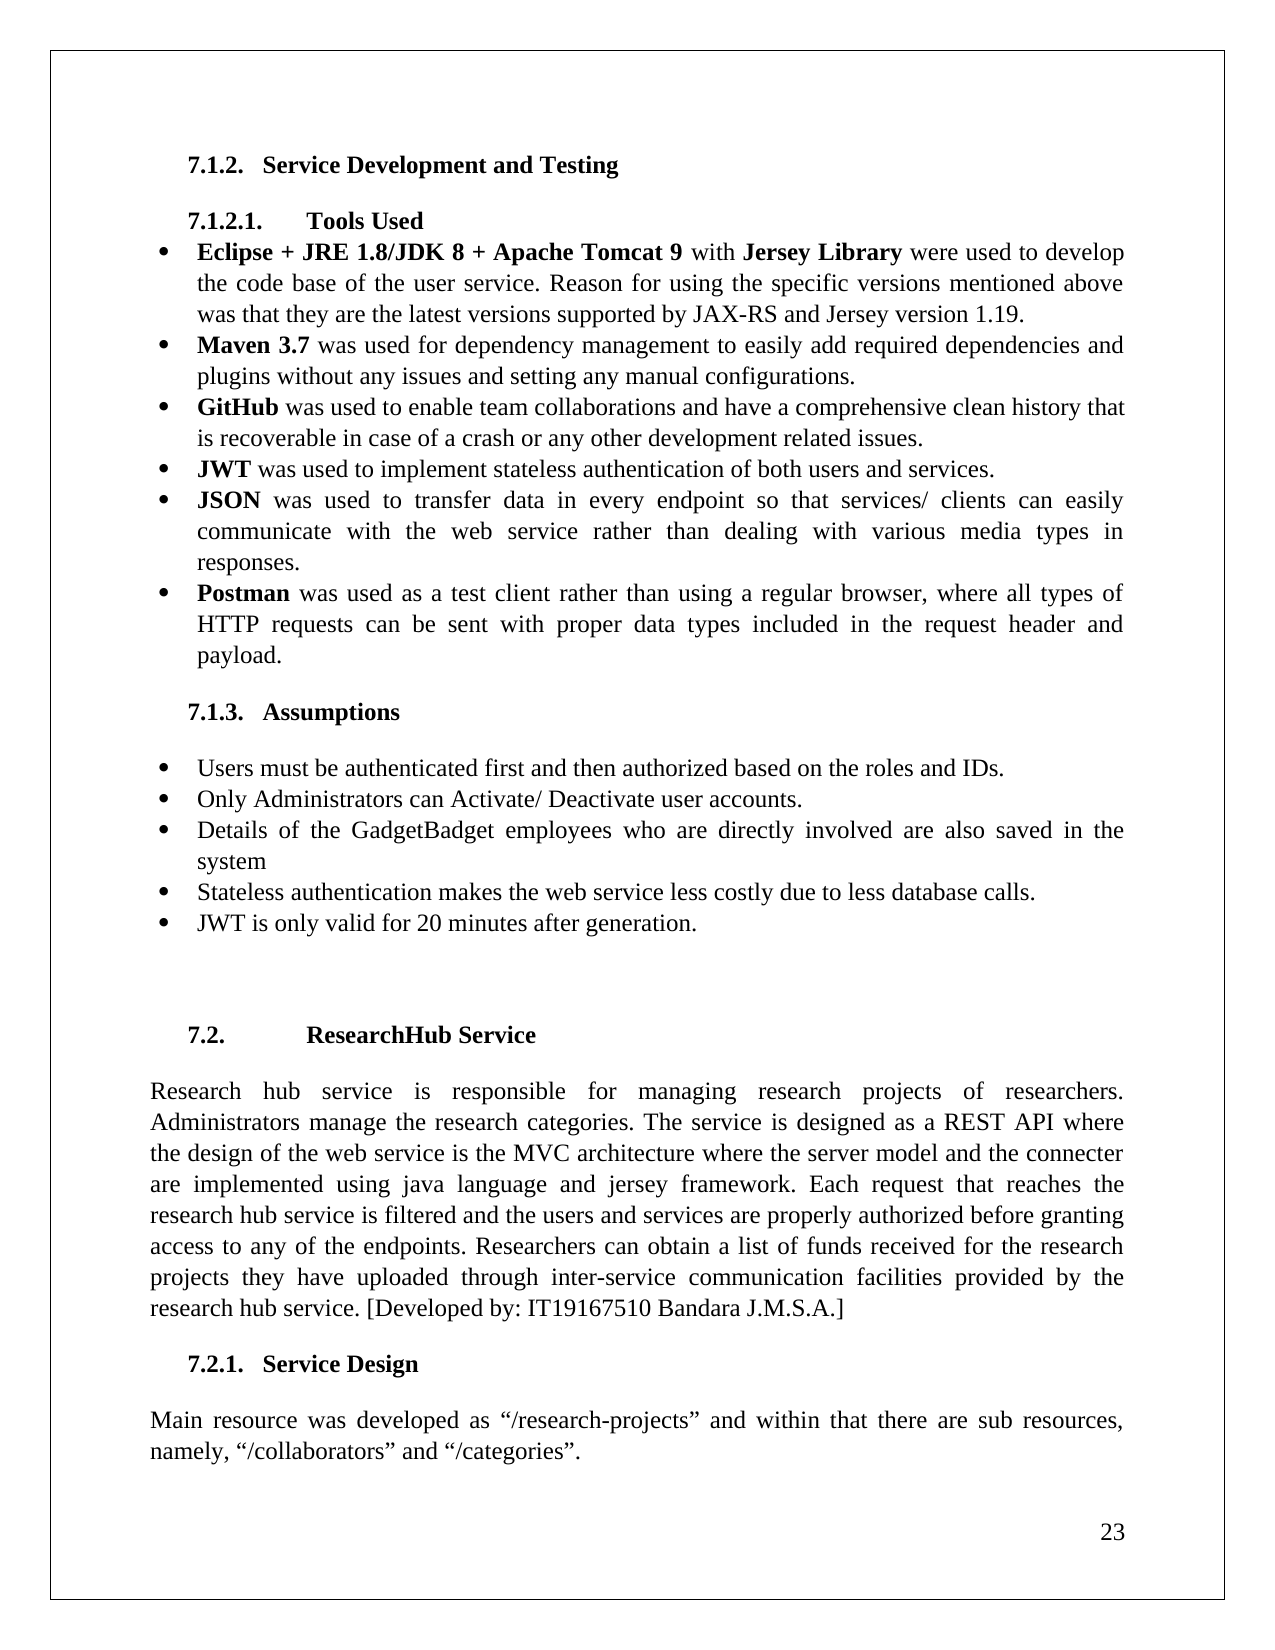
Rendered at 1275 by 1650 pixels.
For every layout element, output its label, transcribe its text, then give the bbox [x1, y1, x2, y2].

list JSON was used to transfer data in every endpoint so that services/ clients can easily communicate with the web service rather than dealing with various media types in responses. [159, 485, 1125, 576]
subtitle Service Development and Testing [187, 150, 1125, 179]
list Eclipse + JRE 1.8/JDK 8 + Apache Tomcat 9 with Jersey Library were used to develop the code base of the user service. Reason for using the specific versions mentioned above was that they are the latest versions supported by JAX-RS and Jersey version 1.19. [159, 237, 1125, 328]
list Only Administrators can Activate/ Deactivate user accounts. [159, 784, 1125, 812]
list Tools Used [187, 206, 1125, 235]
list Users must be authenticated first and then authorized based on the roles and IDs. [159, 753, 1125, 781]
subtitle Assumptions [187, 697, 1125, 725]
list Maven 3.7 was used for dependency management to easily add required dependencies and plugins without any issues and setting any manual configurations. [159, 330, 1125, 390]
list Details of the GadgetBadget employees who are directly involved are also saved in the system [159, 815, 1125, 874]
subtitle Service Design [187, 1349, 1125, 1378]
list GitHub was used to enable team collaborations and have a comprehensive clean history that is recoverable in case of a crash or any other development related issues. [159, 392, 1125, 452]
list Postman was used as a test client rather than using a regular browser, where all types of HTTP requests can be sent with proper data types included in the request header and payload. [159, 578, 1125, 669]
subtitle ResearchHub Service [187, 1020, 1125, 1049]
text Research hub service is responsible for managing research projects of researchers. Administrators manage the research categories. The service is designed as a REST API where the design of the web service is the MVC architecture where the server model and the connecter are implemented using java language and jersey framework. Each request that reaches the research hub service is filtered and the users and services are properly authorized before granting access to any of the endpoints. Researchers can obtain a list of funds received for the research projects they have uploaded through inter-service communication facilities provided by the research hub service. [Developed by: IT19167510 Bandara J.M.S.A.] [150, 1076, 1125, 1322]
list JWT was used to implement stateless authentication of both users and services. [159, 454, 1125, 483]
text Main resource was developed as “/research-projects” and within that there are sub resources, namely, “/collaborators” and “/categories”. [150, 1405, 1125, 1465]
list JWT is only valid for 20 minutes after generation. [159, 908, 1125, 937]
list Stateless authentication makes the web service less costly due to less database calls. [159, 877, 1125, 906]
